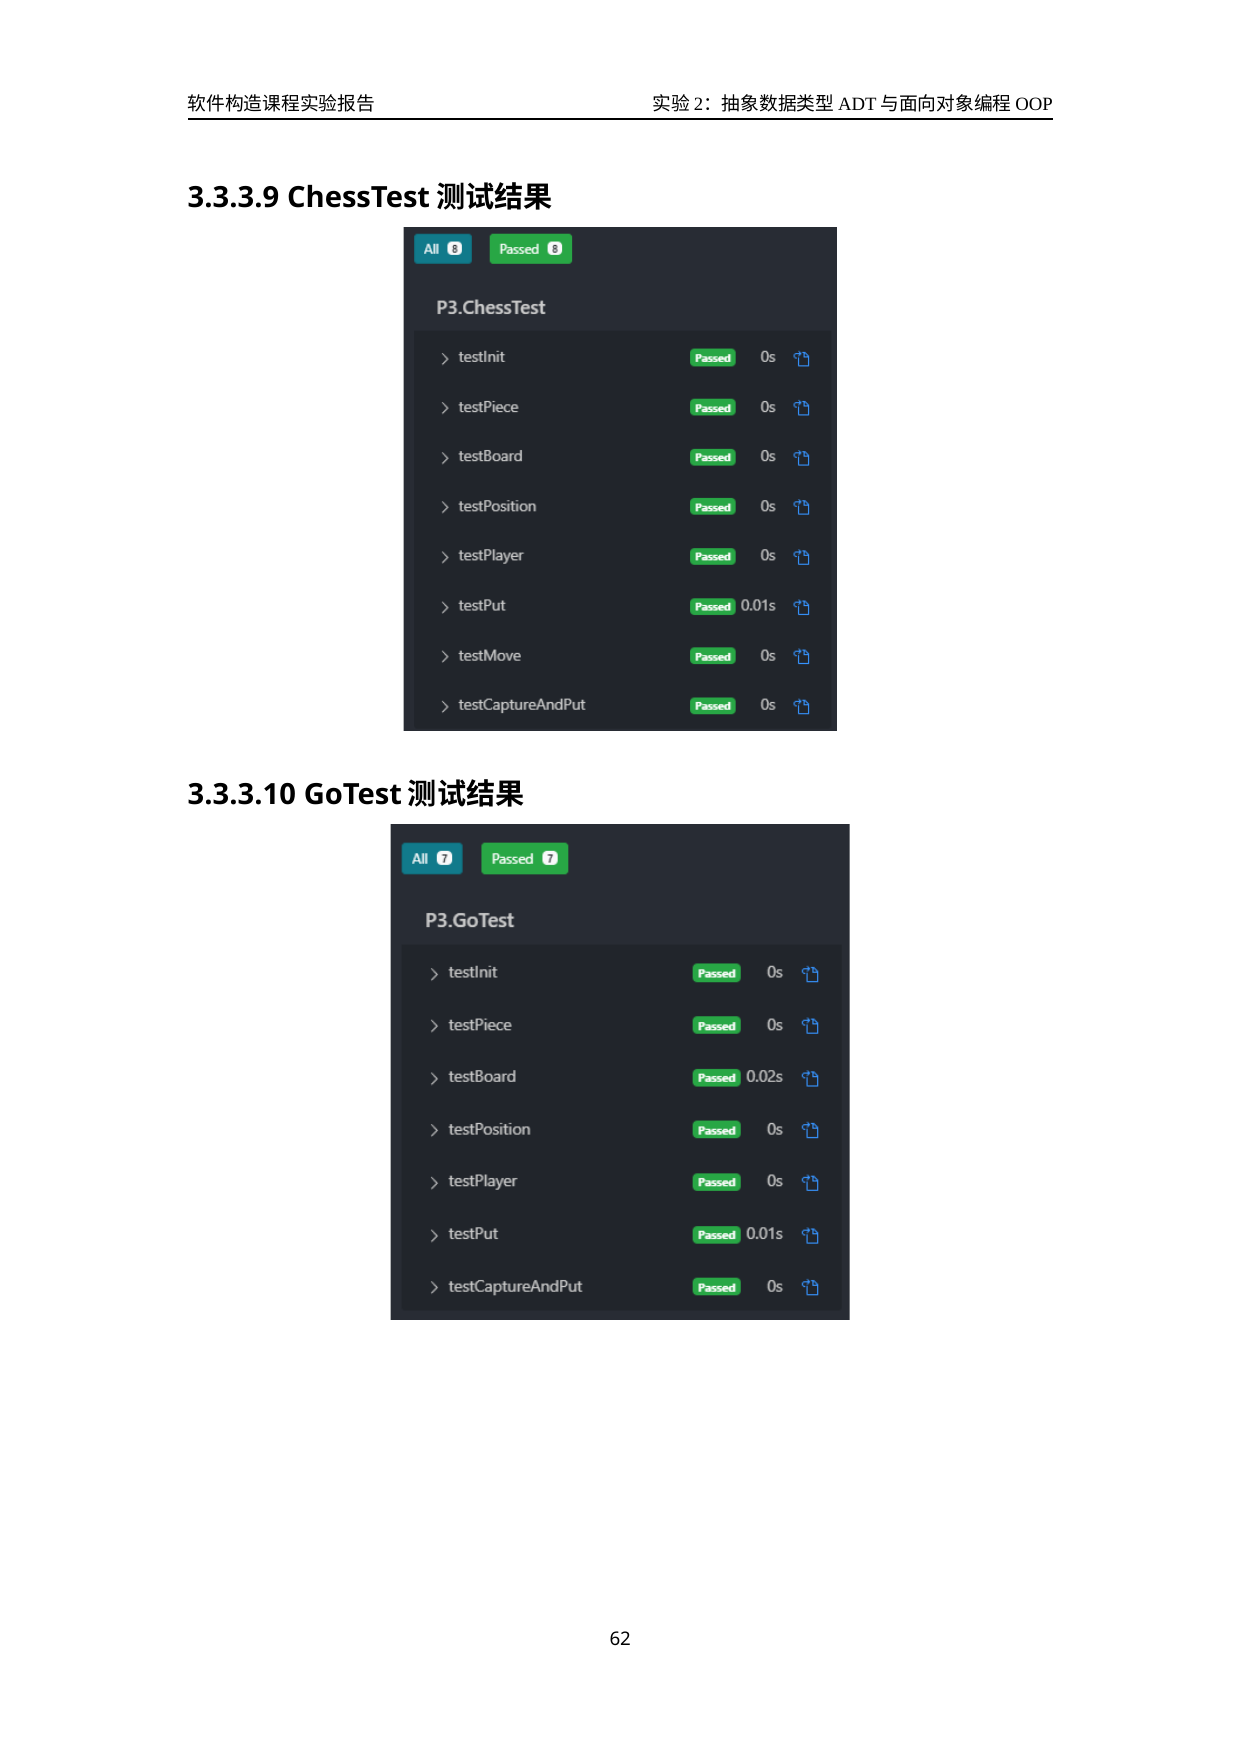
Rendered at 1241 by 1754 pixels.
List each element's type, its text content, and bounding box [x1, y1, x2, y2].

subtitle GoTest测试结果 [187, 759, 1053, 824]
picture [403, 227, 837, 731]
picture [390, 824, 850, 1320]
subtitle ChessTest测试结果 [187, 162, 1053, 227]
